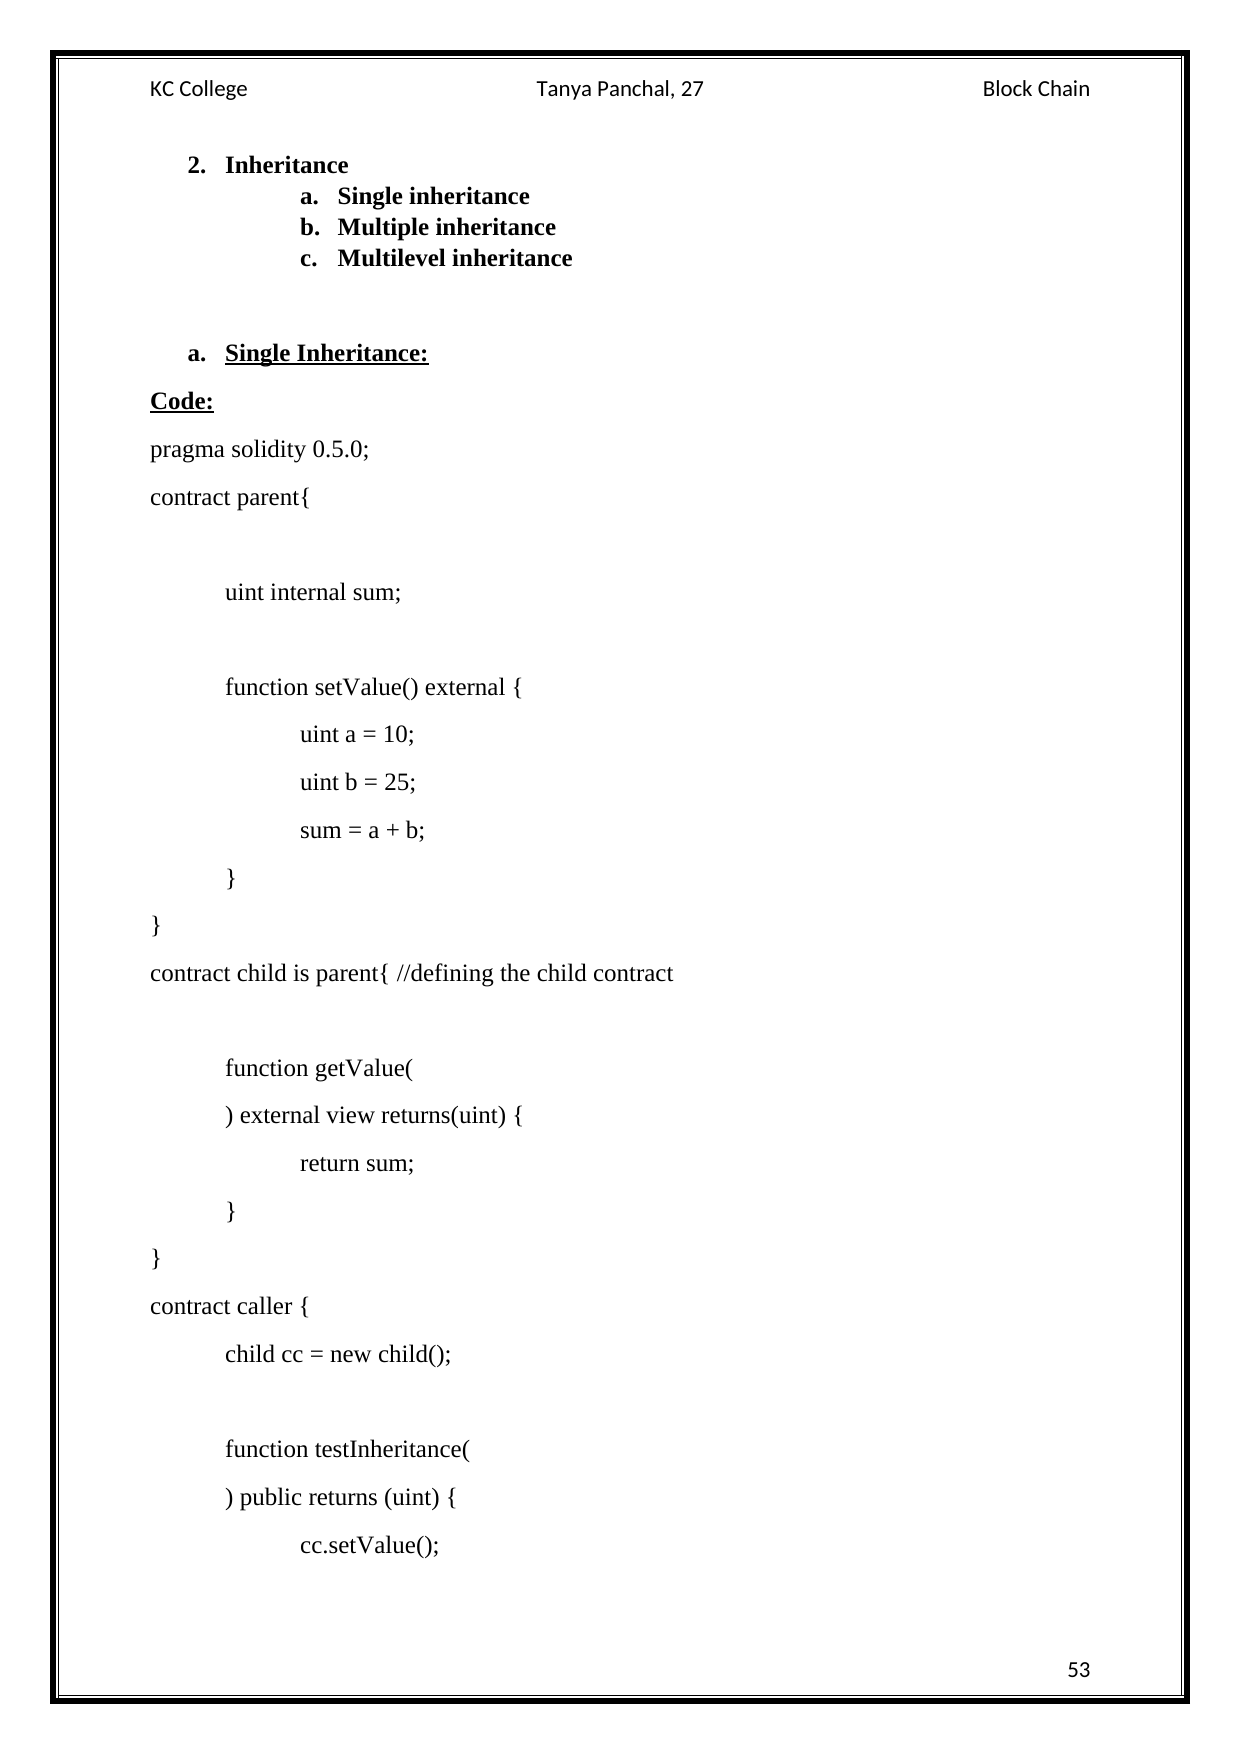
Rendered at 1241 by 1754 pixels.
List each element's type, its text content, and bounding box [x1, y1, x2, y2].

text } [150, 863, 1090, 891]
text Code: [150, 386, 1090, 415]
text } [150, 1196, 1090, 1224]
text child cc = new child(); [150, 1339, 1090, 1368]
text } [150, 1243, 1090, 1272]
text function testInheritance( [150, 1434, 1090, 1463]
text ) external view returns(uint) { [150, 1100, 1090, 1129]
text contract parent{ [150, 482, 1090, 510]
text contract child is parent{ //defining the child contract [150, 958, 1090, 987]
list Multilevel inheritance [300, 243, 1090, 272]
list Single Inheritance: [187, 338, 1090, 367]
text uint b = 25; [150, 767, 1090, 796]
text cc.setValue(); [150, 1530, 1090, 1558]
text contract caller { [150, 1291, 1090, 1320]
list Single inheritance [300, 181, 1090, 210]
text ) public returns (uint) { [150, 1482, 1090, 1511]
text } [150, 910, 1090, 939]
text return sum; [150, 1148, 1090, 1177]
text sum = a + b; [150, 815, 1090, 844]
text function getValue( [150, 1053, 1090, 1081]
text uint a = 10; [150, 719, 1090, 748]
list Inheritance [187, 150, 1090, 179]
text pragma solidity 0.5.0; [150, 434, 1090, 463]
list Multiple inheritance [300, 212, 1090, 241]
text uint internal sum; [150, 577, 1090, 606]
text function setValue() external { [150, 672, 1090, 701]
